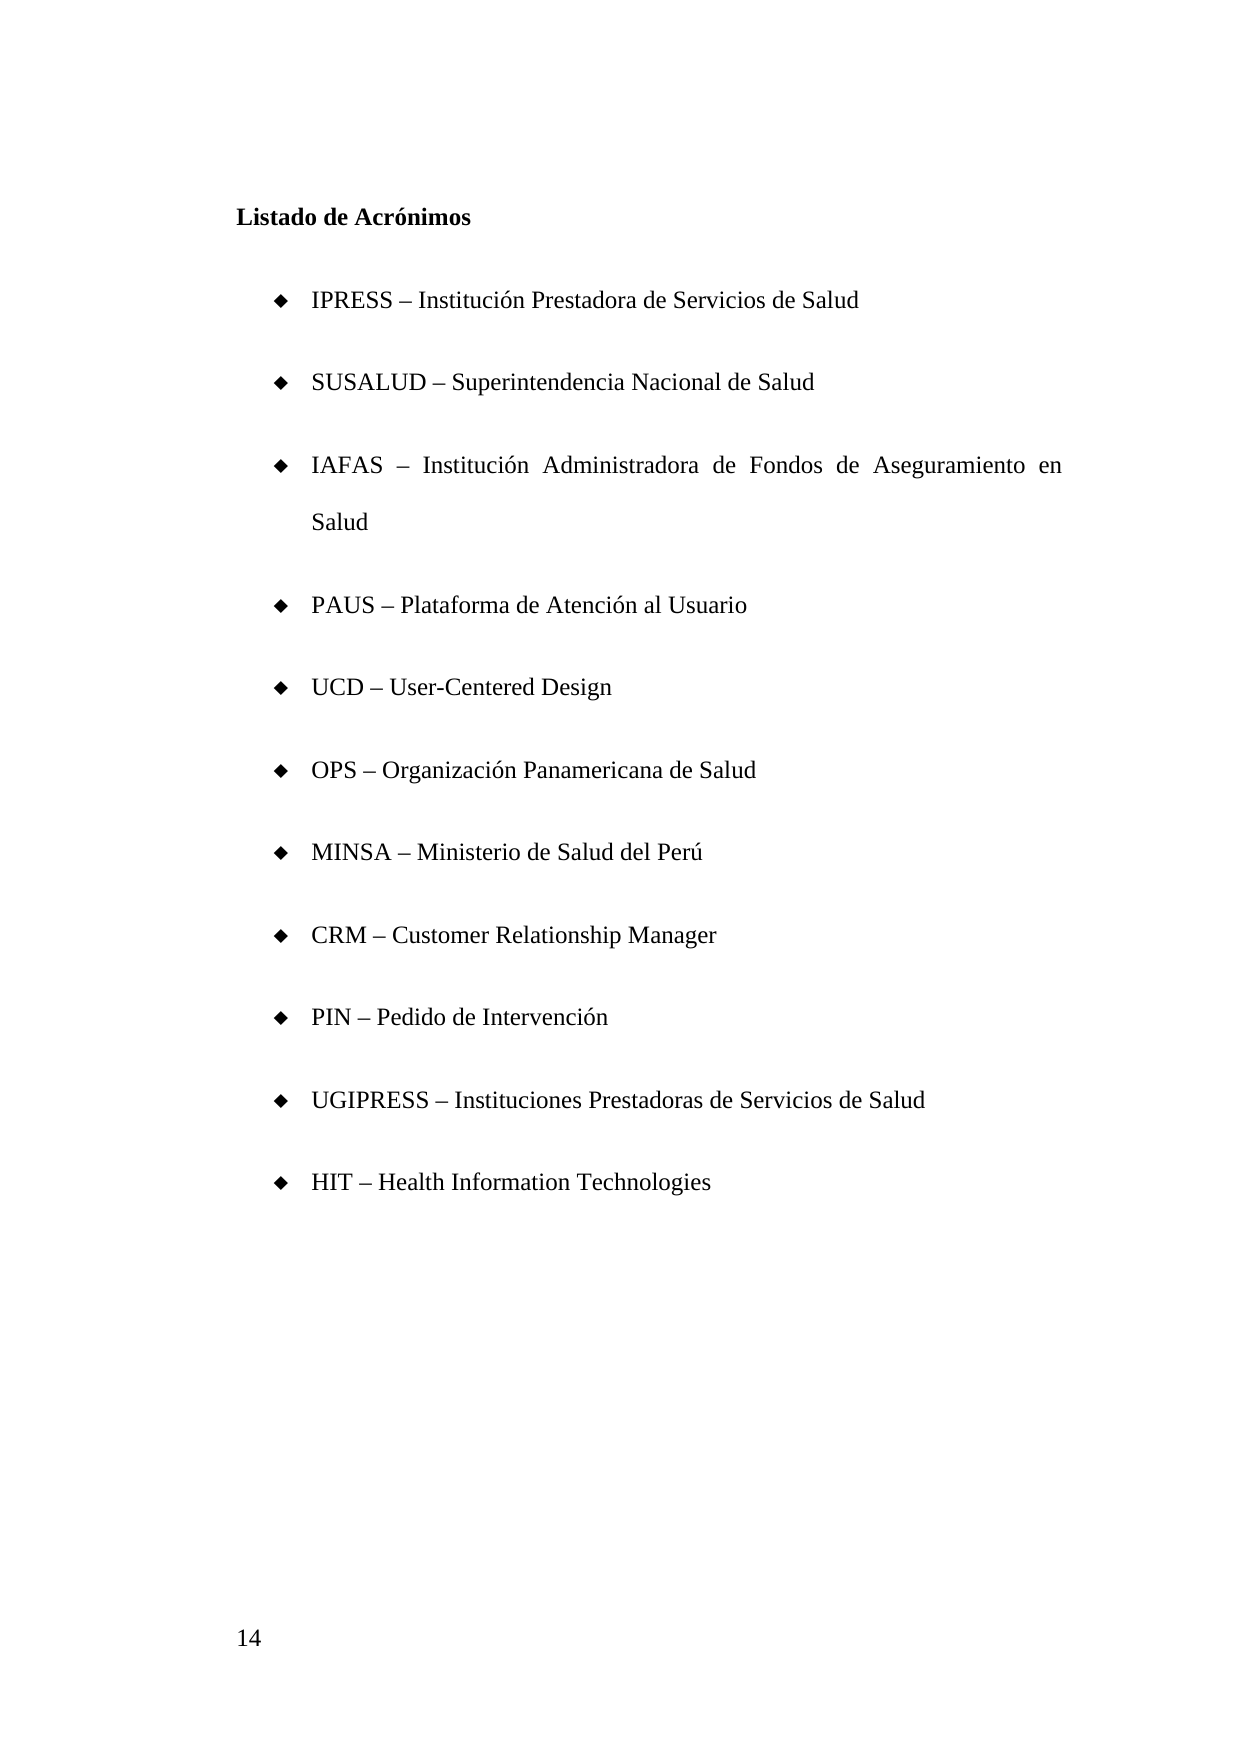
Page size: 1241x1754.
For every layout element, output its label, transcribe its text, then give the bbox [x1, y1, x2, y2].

list IPRESS – Institución Prestadora de Servicios de Salud [274, 285, 1063, 313]
list CRM – Customer Relationship Manager [274, 920, 1063, 948]
list IAFAS – Institución Administradora de Fondos de Aseguramiento en Salud [274, 450, 1063, 536]
subtitle Listado de Acrónimos [236, 202, 1063, 231]
list HIT – Health Information Technologies [274, 1167, 1063, 1196]
list SUSALUD – Superintendencia Nacional de Salud [274, 367, 1063, 396]
list PAUS – Plataforma de Atención al Usuario [274, 590, 1063, 618]
list OPS – Organización Panamericana de Salud [274, 755, 1063, 783]
list MINSA – Ministerio de Salud del Perú [274, 837, 1063, 866]
list PIN – Pedido de Intervención [274, 1002, 1063, 1031]
list UGIPRESS – Instituciones Prestadoras de Servicios de Salud [274, 1085, 1063, 1113]
list UCD – User-Centered Design [274, 672, 1063, 701]
